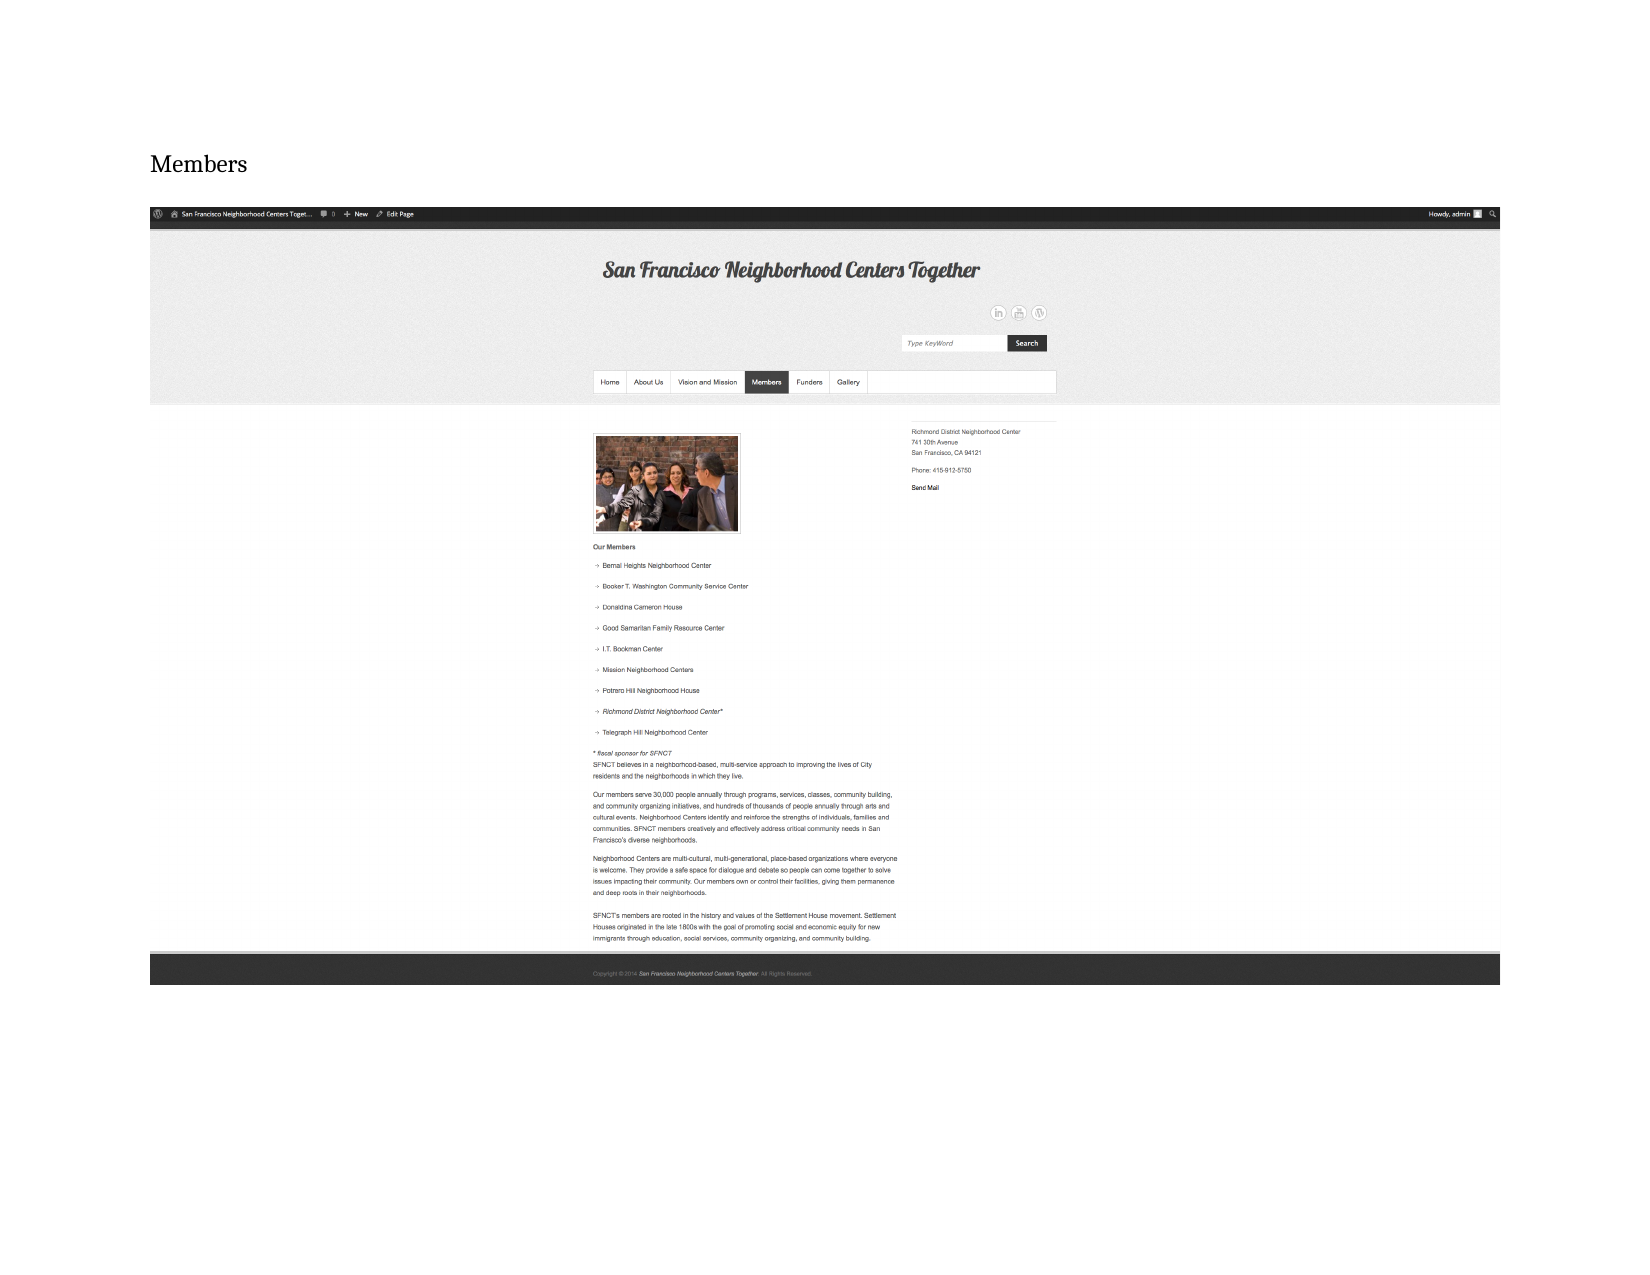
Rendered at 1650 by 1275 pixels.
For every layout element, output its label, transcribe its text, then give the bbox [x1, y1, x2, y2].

picture [150, 207, 1500, 985]
text Members [150, 150, 1500, 179]
